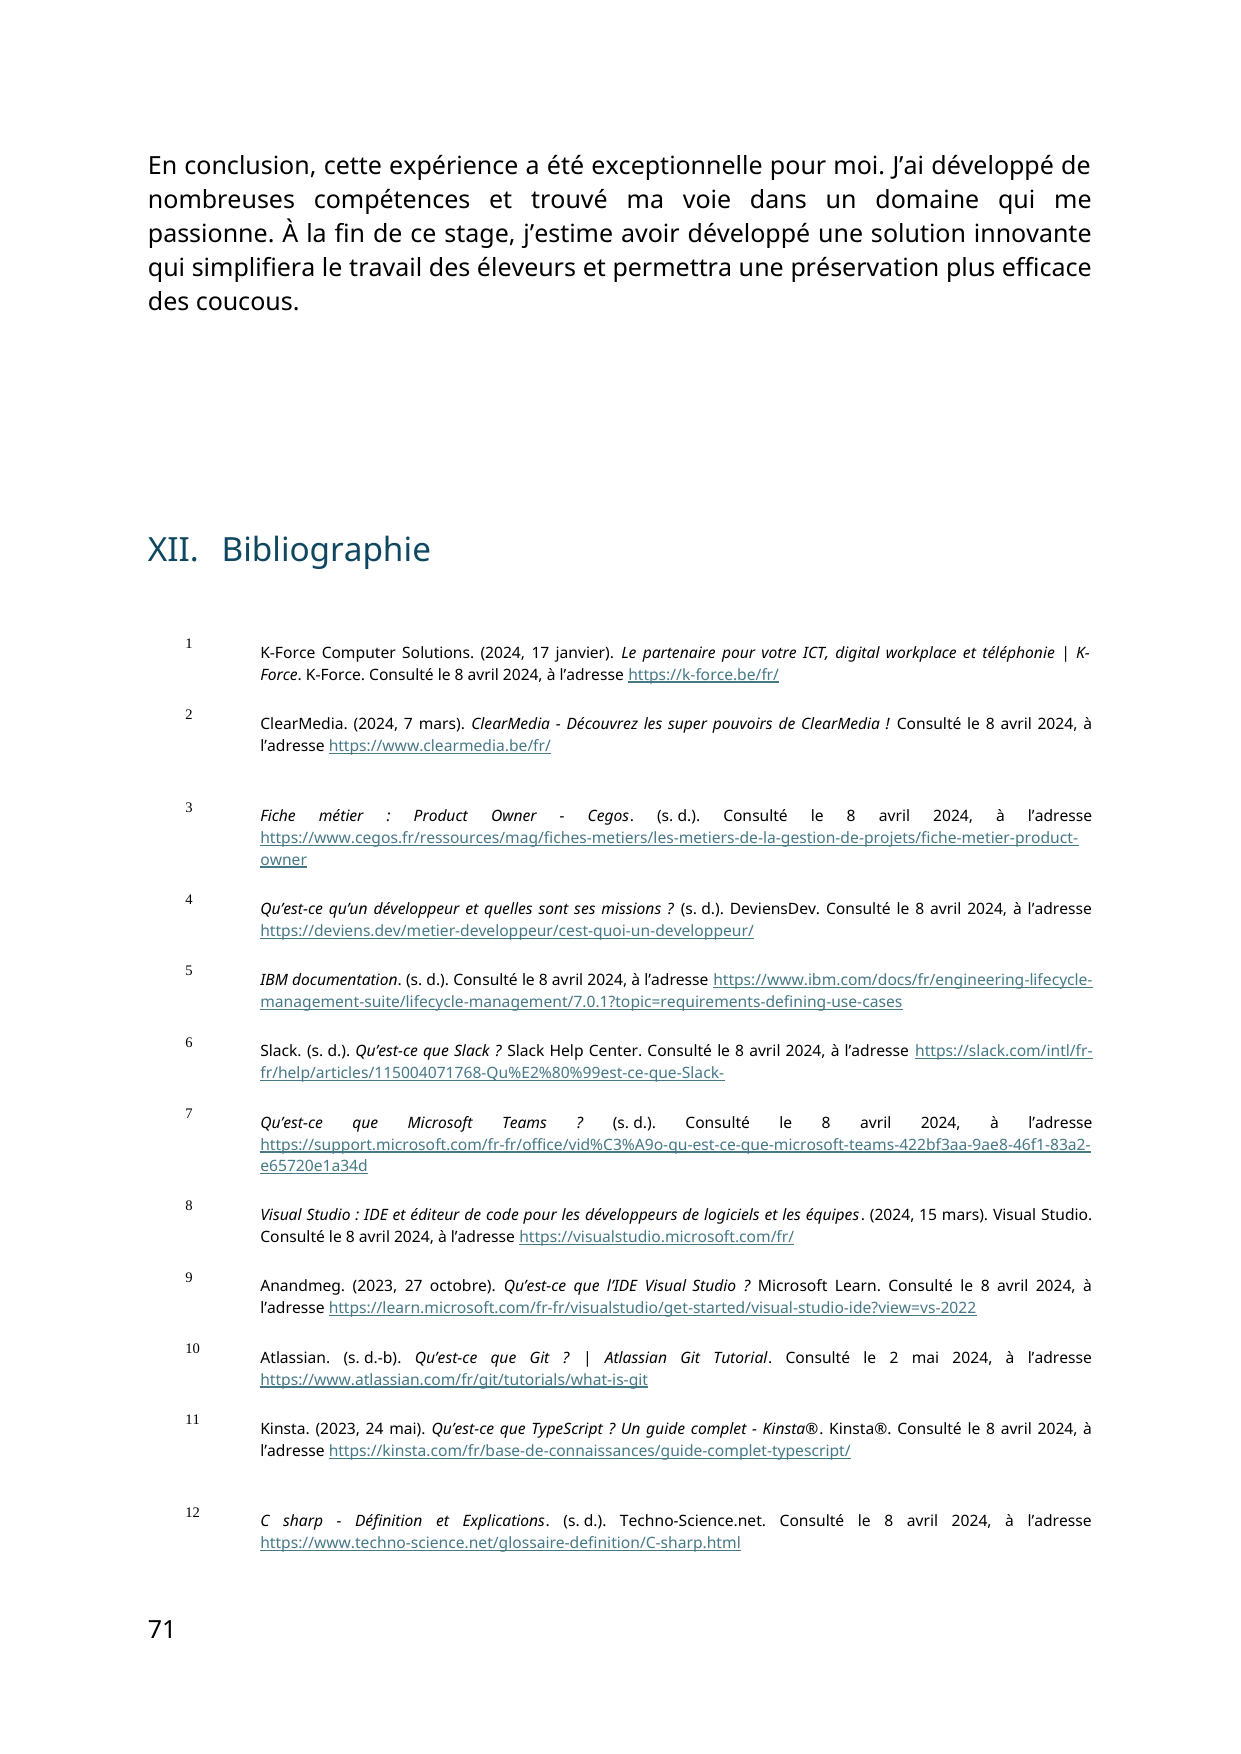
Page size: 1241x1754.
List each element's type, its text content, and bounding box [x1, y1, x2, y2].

list Visual Studio : IDE et éditeur de code pour les développeurs de logiciels et les équipes. (2024, 15 mars). Visual Studio. Consulté le 8 avril 2024, à l’adresse https://visualstudio.microsoft.com/fr/ [185, 1197, 1093, 1247]
list Atlassian. (s. d.-b). Qu’est-ce que Git ? | Atlassian Git Tutorial. Consulté le 2 mai 2024, à l’adresse https://www.atlassian.com/fr/git/tutorials/what-is-git [185, 1340, 1093, 1390]
list C sharp - Définition et Explications. (s. d.). Techno-Science.net. Consulté le 8 avril 2024, à l’adresse https://www.techno-science.net/glossaire-definition/C-sharp.html [185, 1503, 1093, 1553]
list Slack. (s. d.). Qu’est-ce que Slack ? Slack Help Center. Consulté le 8 avril 2024, à l’adresse https://slack.com/intl/fr-fr/help/articles/115004071768-Qu%E2%80%99est-ce-que-Slack- [185, 1033, 1093, 1083]
list Qu’est-ce que Microsoft Teams ? (s. d.). Consulté le 8 avril 2024, à l’adresse https://support.microsoft.com/fr-fr/office/vid%C3%A9o-qu-est-ce-que-microsoft-teams-422bf3aa-9ae8-46f1-83a2-e65720e1a34d [185, 1105, 1093, 1176]
list Fiche métier : Product Owner - Cegos. (s. d.). Consulté le 8 avril 2024, à l’adresse https://www.cegos.fr/ressources/mag/fiches-metiers/les-metiers-de-la-gestion-de-projets/fiche-metier-product-owner [185, 798, 1093, 870]
list IBM documentation. (s. d.). Consulté le 8 avril 2024, à l’adresse https://www.ibm.com/docs/fr/engineering-lifecycle-management-suite/lifecycle-management/7.0.1?topic=requirements-defining-use-cases [185, 962, 1093, 1012]
subtitle Bibliographie [148, 526, 1093, 571]
text En conclusion, cette expérience a été exceptionnelle pour moi. J’ai développé de nombreuses compétences et trouvé ma voie dans un domaine qui me passionne. À la fin de ce stage, j’estime avoir développé une solution innovante qui simplifiera le travail des éleveurs et permettra une préservation plus efficace des coucous. [148, 148, 1093, 318]
list K-Force Computer Solutions. (2024, 17 janvier). Le partenaire pour votre ICT, digital workplace et téléphonie | K-Force. K-Force. Consulté le 8 avril 2024, à l’adresse https://k-force.be/fr/ [185, 635, 1093, 685]
list Qu’est-ce qu’un développeur et quelles sont ses missions ? (s. d.). DeviensDev. Consulté le 8 avril 2024, à l’adresse https://deviens.dev/metier-developpeur/cest-quoi-un-developpeur/ [185, 891, 1093, 941]
list ClearMedia. (2024, 7 mars). ClearMedia - Découvrez les super pouvoirs de ClearMedia ! Consulté le 8 avril 2024, à l’adresse https://www.clearmedia.be/fr/ [185, 706, 1093, 756]
list Anandmeg. (2023, 27 octobre). Qu’est-ce que l’IDE Visual Studio ? Microsoft Learn. Consulté le 8 avril 2024, à l’adresse https://learn.microsoft.com/fr-fr/visualstudio/get-started/visual-studio-ide?view=vs-2022 [185, 1268, 1093, 1318]
list Kinsta. (2023, 24 mai). Qu’est-ce que TypeScript ? Un guide complet - Kinsta®. Kinsta®. Consulté le 8 avril 2024, à l’adresse https://kinsta.com/fr/base-de-connaissances/guide-complet-typescript/ [185, 1411, 1093, 1461]
